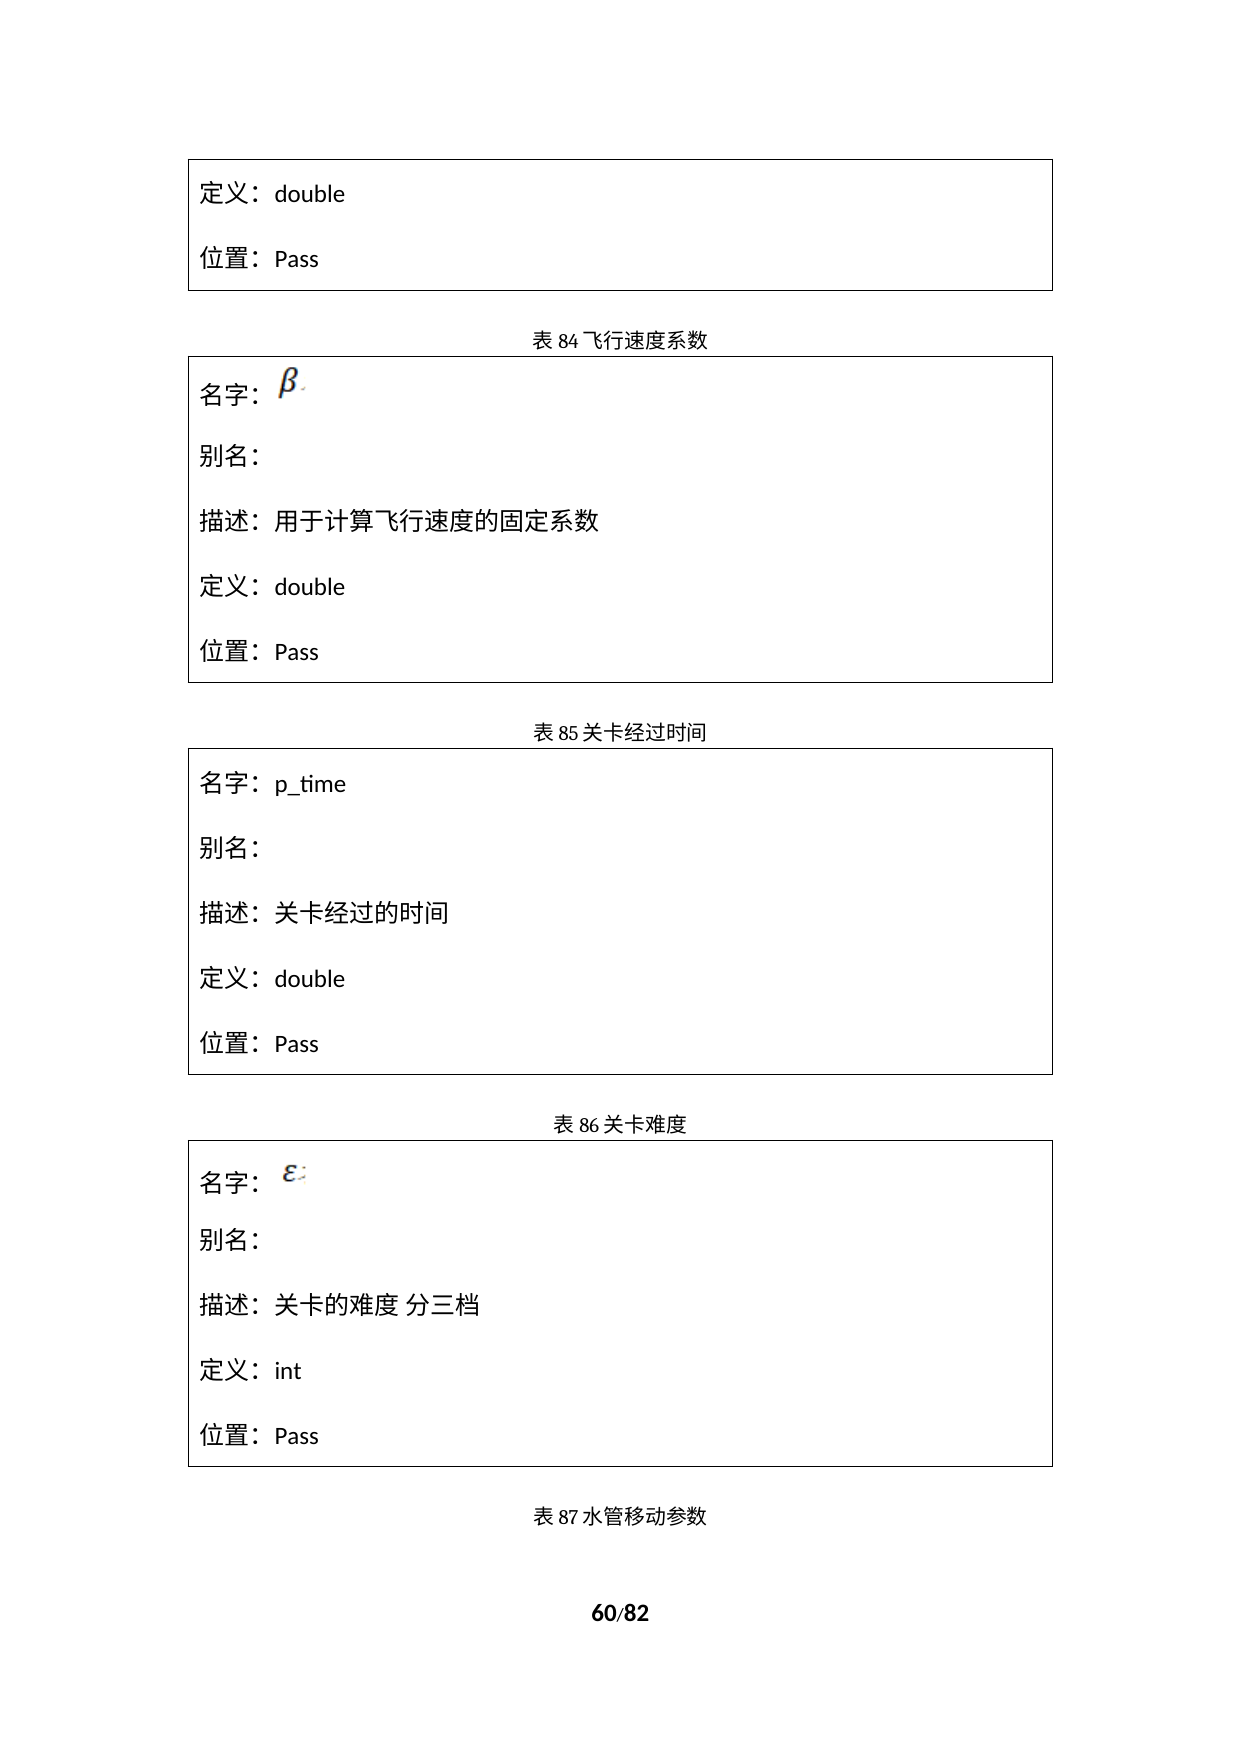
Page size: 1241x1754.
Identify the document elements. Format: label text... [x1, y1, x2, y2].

table_header 名字： 别名： 描述：关卡的难度 分三档 定义：int 位置：Pass [189, 1141, 1052, 1466]
table_header 名字：p_time 别名： 描述：关卡经过的时间 定义：double 位置：Pass [189, 749, 1052, 1074]
picture [274, 1147, 306, 1193]
picture [274, 366, 306, 405]
table_header 名字： 别名： 描述：用于计算飞行速度的固定系数 定义：double 位置：Pass [189, 357, 1052, 682]
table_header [189, 160, 1052, 289]
